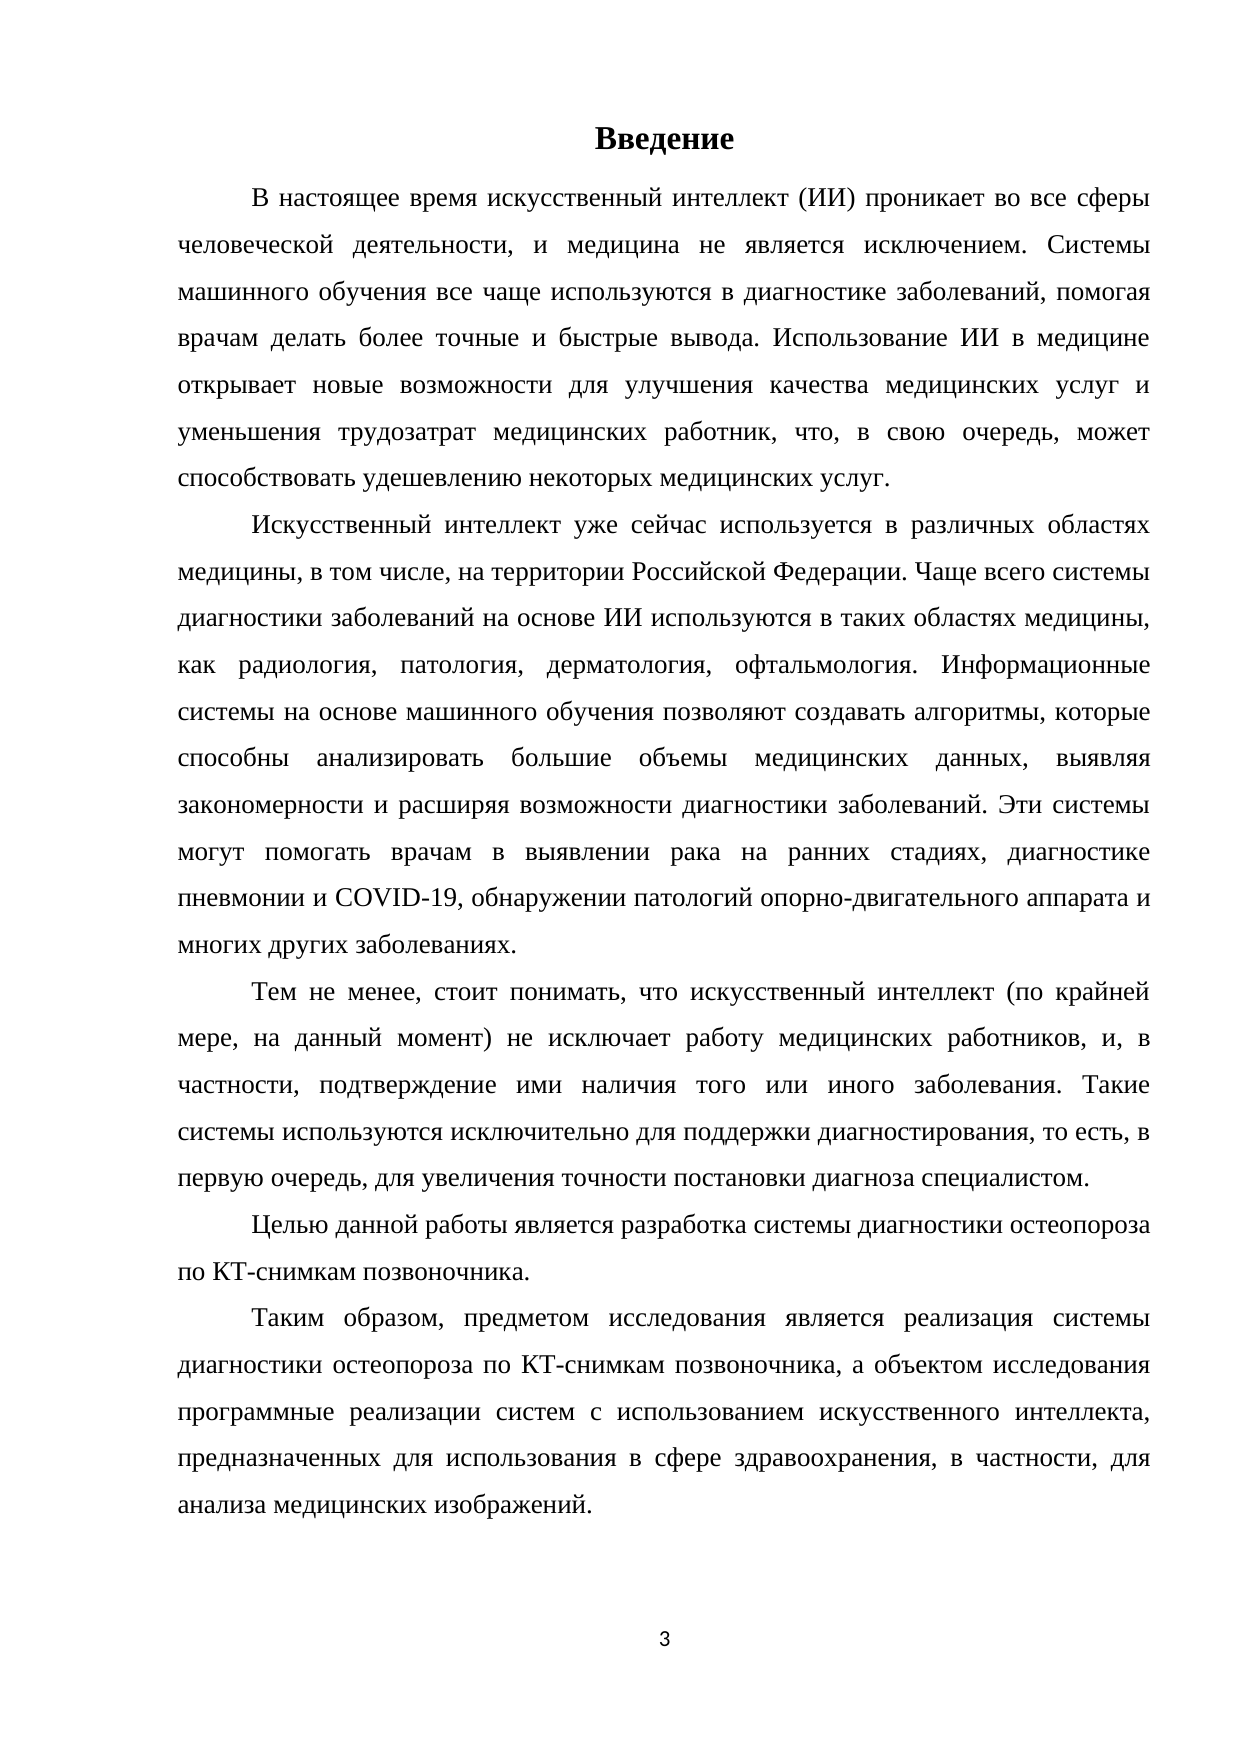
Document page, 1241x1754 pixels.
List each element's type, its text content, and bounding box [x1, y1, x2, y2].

text Искусственный интеллект уже сейчас используется в различных областях медицины, в том числе, на территории Российской Федерации. Чаще всего системы диагностики заболеваний на основе ИИ используются в таких областях медицины, как радиология, патология, дерматология, офтальмология. Информационные системы на основе машинного обучения позволяют создавать алгоритмы, которые способны анализировать большие объемы медицинских данных, выявляя закономерности и расширяя возможности диагностики заболеваний. Эти системы могут помогать врачам в выявлении рака на ранних стадиях, диагностике пневмонии и COVID-19, обнаружении патологий опорно-двигательного аппарата и многих других заболеваниях. [177, 508, 1152, 959]
text В настоящее время искусственный интеллект (ИИ) проникает во все сферы человеческой деятельности, и медицина не является исключением. Системы машинного обучения все чаще используются в диагностике заболеваний, помогая врачам делать более точные и быстрые вывода. Использование ИИ в медицине открывает новые возможности для улучшения качества медицинских услуг и уменьшения трудозатрат медицинских работник, что, в свою очередь, может способствовать удешевлению некоторых медицинских услуг. [177, 181, 1152, 493]
list Введение [177, 118, 1152, 156]
text Целью данной работы является разработка системы диагностики остеопороза по КТ-снимкам позвоночника. [177, 1208, 1152, 1286]
text Таким образом, предметом исследования является реализация системы диагностики остеопороза по КТ-снимкам позвоночника, а объектом исследования программные реализации систем с использованием искусственного интеллекта, предназначенных для использования в сфере здравоохранения, в частности, для анализа медицинских изображений. [177, 1301, 1152, 1519]
text Тем не менее, стоит понимать, что искусственный интеллект (по крайней мере, на данный момент) не исключает работу медицинских работников, и, в частности, подтверждение ими наличия того или иного заболевания. Такие системы используются исключительно для поддержки диагностирования, то есть, в первую очередь, для увеличения точности постановки диагноза специалистом. [177, 975, 1152, 1193]
